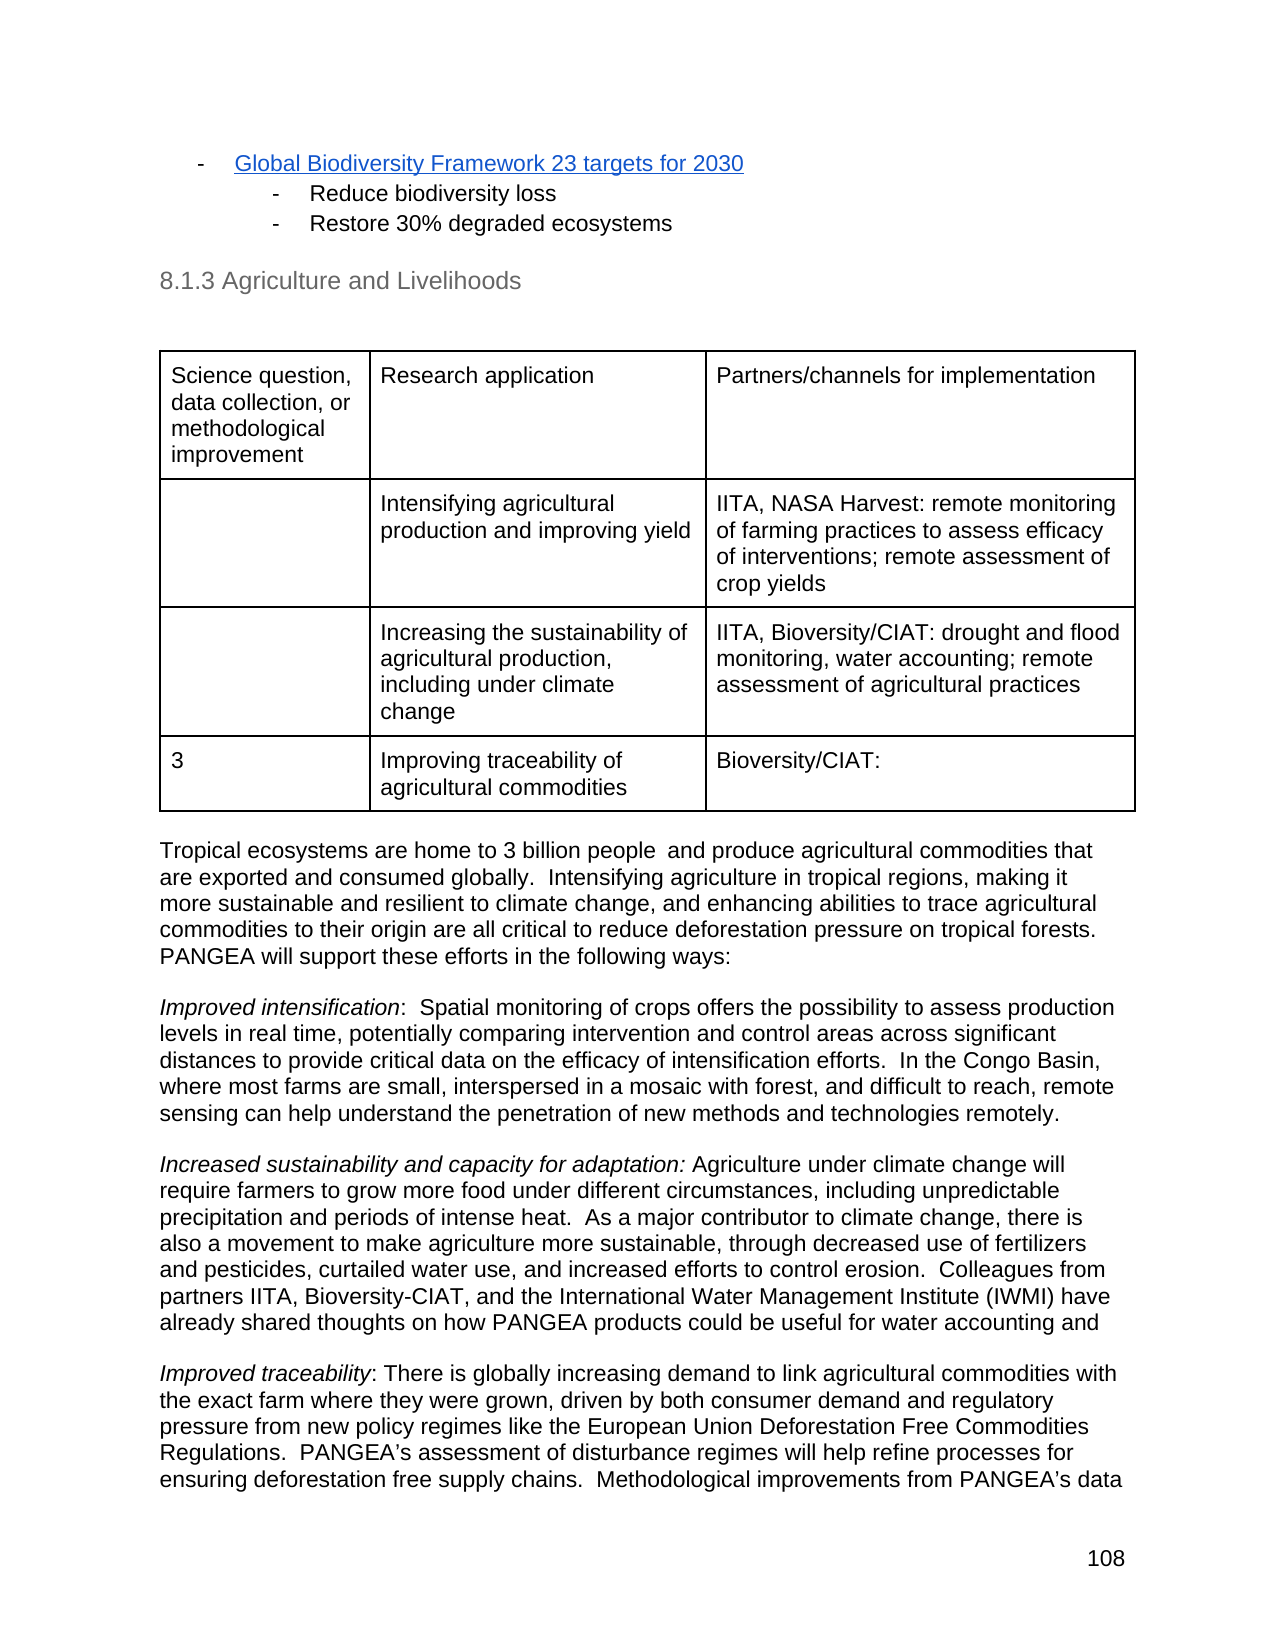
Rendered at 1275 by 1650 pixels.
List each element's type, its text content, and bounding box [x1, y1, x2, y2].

table_cell 3 [161, 737, 369, 810]
text Improved intensification: Spatial monitoring of crops offers the possibility to assess production levels in real time, potentially comparing intervention and control areas across significant distances to provide critical data on the efficacy of intensification efforts. In the Congo Basin, where most farms are small, interspersed in a mosaic with forest, and difficult to reach, remote sensing can help understand the penetration of new methods and technologies remotely. [159, 994, 1125, 1126]
table_cell [161, 480, 369, 606]
list Restore 30% degraded ecosystems [272, 210, 1125, 237]
table_cell IITA, NASA Harvest: remote monitoring of farming practices to assess efficacy of interventions; remote assessment of crop yields [707, 480, 1134, 606]
table_cell Increasing the sustainability of agricultural production, including under climate change [371, 608, 705, 734]
table_cell IITA, Bioversity/CIAT: drought and flood monitoring, water accounting; remote assessment of agricultural practices [707, 608, 1134, 734]
text Tropical ecosystems are home to 3 billion people and produce agricultural commodities that are exported and consumed globally. Intensifying agriculture in tropical regions, making it more sustainable and resilient to climate change, and enhancing abilities to trace agricultural commodities to their origin are all critical to reduce deforestation pressure on tropical forests. PANGEA will support these efforts in the following ways: [159, 837, 1125, 969]
table_cell [161, 608, 369, 734]
table_header Research application [371, 352, 705, 478]
table_cell Improving traceability of agricultural commodities [371, 737, 705, 810]
table_header Science question, data collection, or methodological improvement [161, 352, 369, 478]
list Reduce biodiversity loss [272, 180, 1125, 207]
table_cell Intensifying agricultural production and improving yield [371, 480, 705, 606]
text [159, 1360, 1125, 1492]
table_header Partners/channels for implementation [707, 352, 1134, 478]
subtitle 8.1.3 Agriculture and Livelihoods [159, 266, 1125, 294]
table_cell Bioversity/CIAT: [707, 737, 1134, 810]
text Increased sustainability and capacity for adaptation: Agriculture under climate change will require farmers to grow more food under different circumstances, including unpredictable precipitation and periods of intense heat. As a major contributor to climate change, there is also a movement to make agriculture more sustainable, through decreased use of fertilizers and pesticides, curtailed water use, and increased efforts to control erosion. Colleagues from partners IITA, Bioversity-CIAT, and the International Water Management Institute (IWMI) have already shared thoughts on how PANGEA products could be useful for water accounting and [159, 1151, 1125, 1335]
list Global Biodiversity Framework 23 targets for 2030 [197, 150, 1125, 176]
